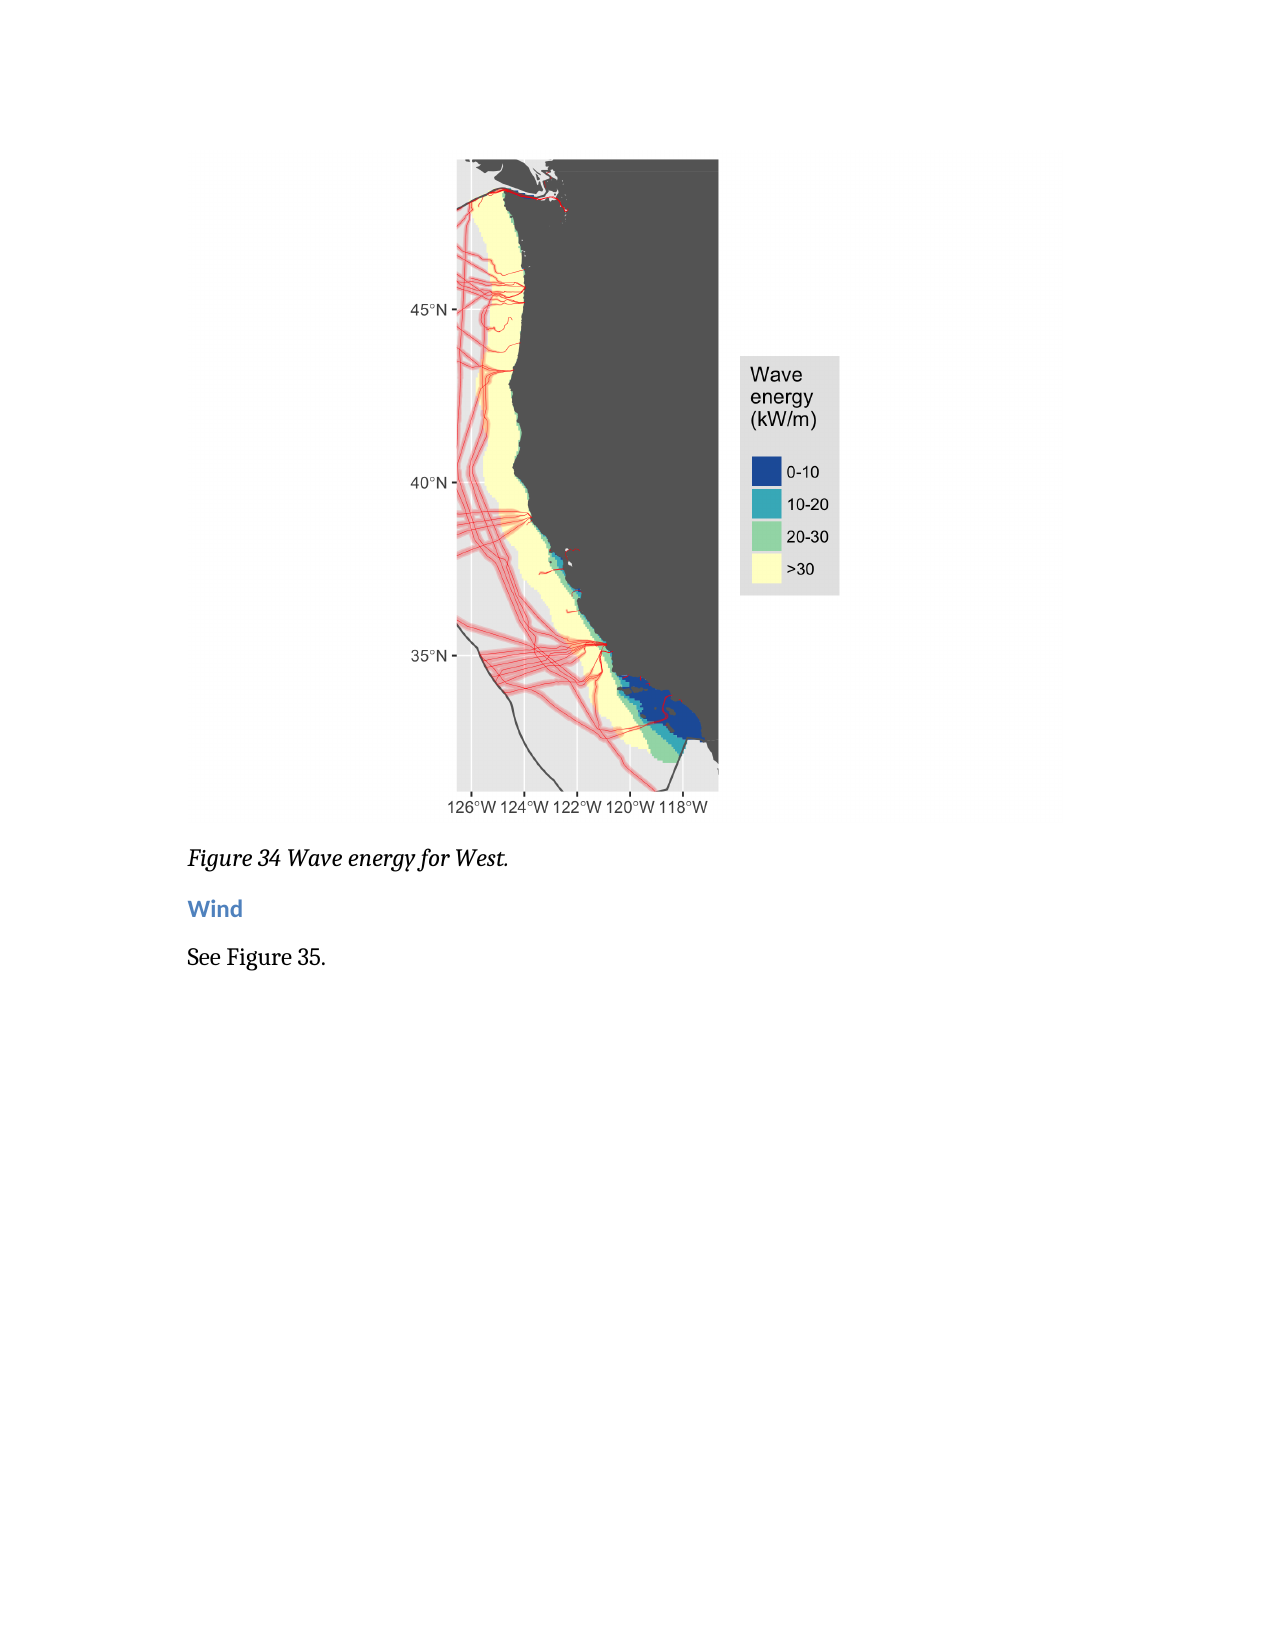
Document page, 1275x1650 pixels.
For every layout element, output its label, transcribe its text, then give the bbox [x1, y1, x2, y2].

text See Figure 35. [187, 943, 1087, 971]
picture [187, 150, 1063, 823]
text Figure 34 Wave energy for West. [187, 844, 1087, 873]
subtitle Wind [187, 893, 1087, 924]
